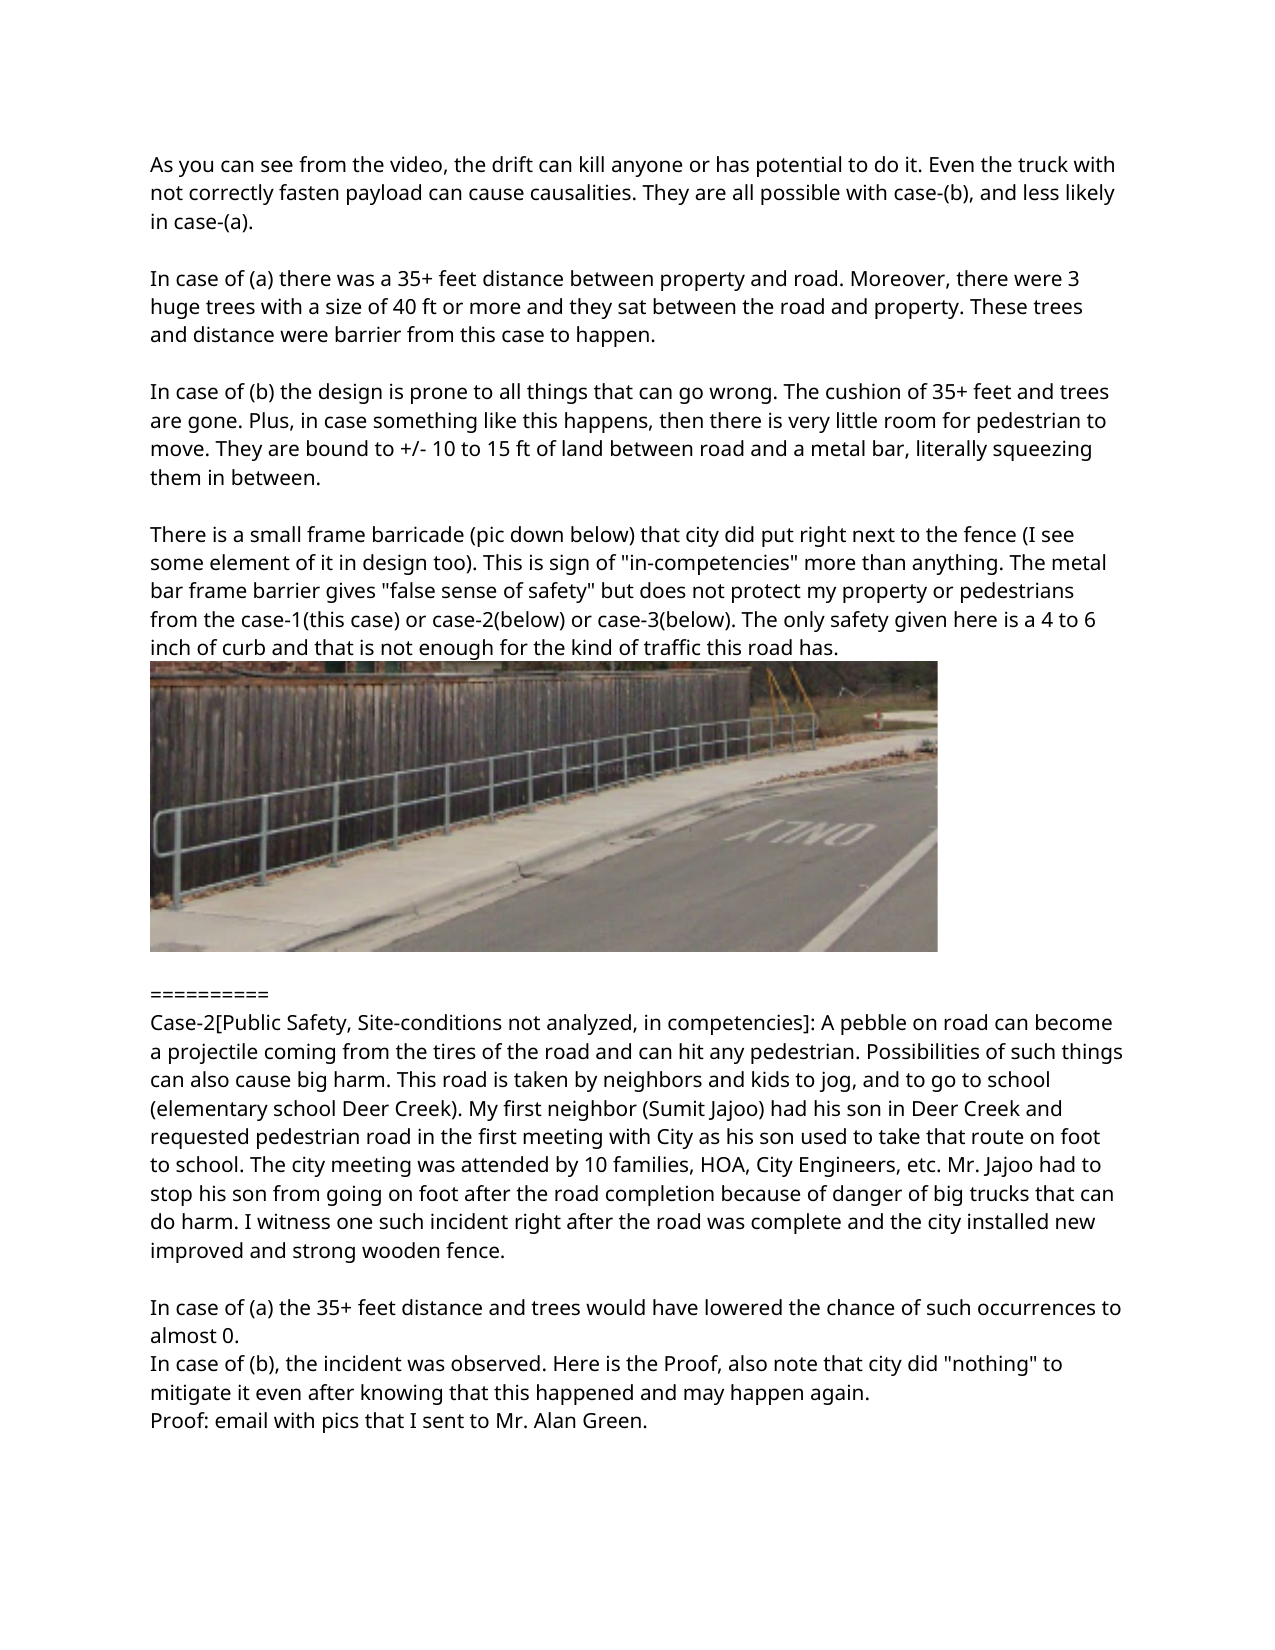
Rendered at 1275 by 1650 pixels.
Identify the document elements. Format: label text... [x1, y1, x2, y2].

picture [150, 661, 938, 952]
text ========== [150, 980, 1125, 1008]
text There is a small frame barricade (pic down below) that city did put right next to the fence (I see some element of it in design too). This is sign of "in-competencies" more than anything. The metal bar frame barrier gives "false sense of safety" but does not protect my property or pedestrians from the case-1(this case) or case-2(below) or case-3(below). The only safety given here is a 4 to 6 inch of curb and that is not enough for the kind of traffic this road has. [150, 520, 1125, 662]
text In case of (a) there was a 35+ feet distance between property and road. Moreover, there were 3 huge trees with a size of 40 ft or more and they sat between the road and property. These trees and distance were barrier from this case to happen. [150, 264, 1125, 349]
text As you can see from the video, the drift can kill anyone or has potential to do it. Even the truck with not correctly fasten payload can cause causalities. They are all possible with case-(b), and less likely in case-(a). [150, 150, 1125, 235]
text In case of (b), the incident was observed. Here is the Proof, also note that city did "nothing" to mitigate it even after knowing that this happened and may happen again. [150, 1349, 1125, 1406]
text In case of (a) the 35+ feet distance and trees would have lowered the chance of such occurrences to almost 0. [150, 1293, 1125, 1349]
text Proof: email with pics that I sent to Mr. Alan Green. [150, 1406, 1125, 1435]
text Case-2[Public Safety, Site-conditions not analyzed, in competencies]: A pebble on road can become a projectile coming from the tires of the road and can hit any pedestrian. Possibilities of such things can also cause big harm. This road is taken by neighbors and kids to jog, and to go to school (elementary school Deer Creek). My first neighbor (Sumit Jajoo) had his son in Deer Creek and requested pedestrian road in the first meeting with City as his son used to take that route on foot to school. The city meeting was attended by 10 families, HOA, City Engineers, etc. Mr. Jajoo had to stop his son from going on foot after the road completion because of danger of big trucks that can do harm. I witness one such incident right after the road was complete and the city installed new improved and strong wooden fence. [150, 1008, 1125, 1264]
text In case of (b) the design is prone to all things that can go wrong. The cushion of 35+ feet and trees are gone. Plus, in case something like this happens, then there is very little room for pedestrian to move. They are bound to +/- 10 to 15 ft of land between road and a metal bar, literally squeezing them in between. [150, 377, 1125, 491]
